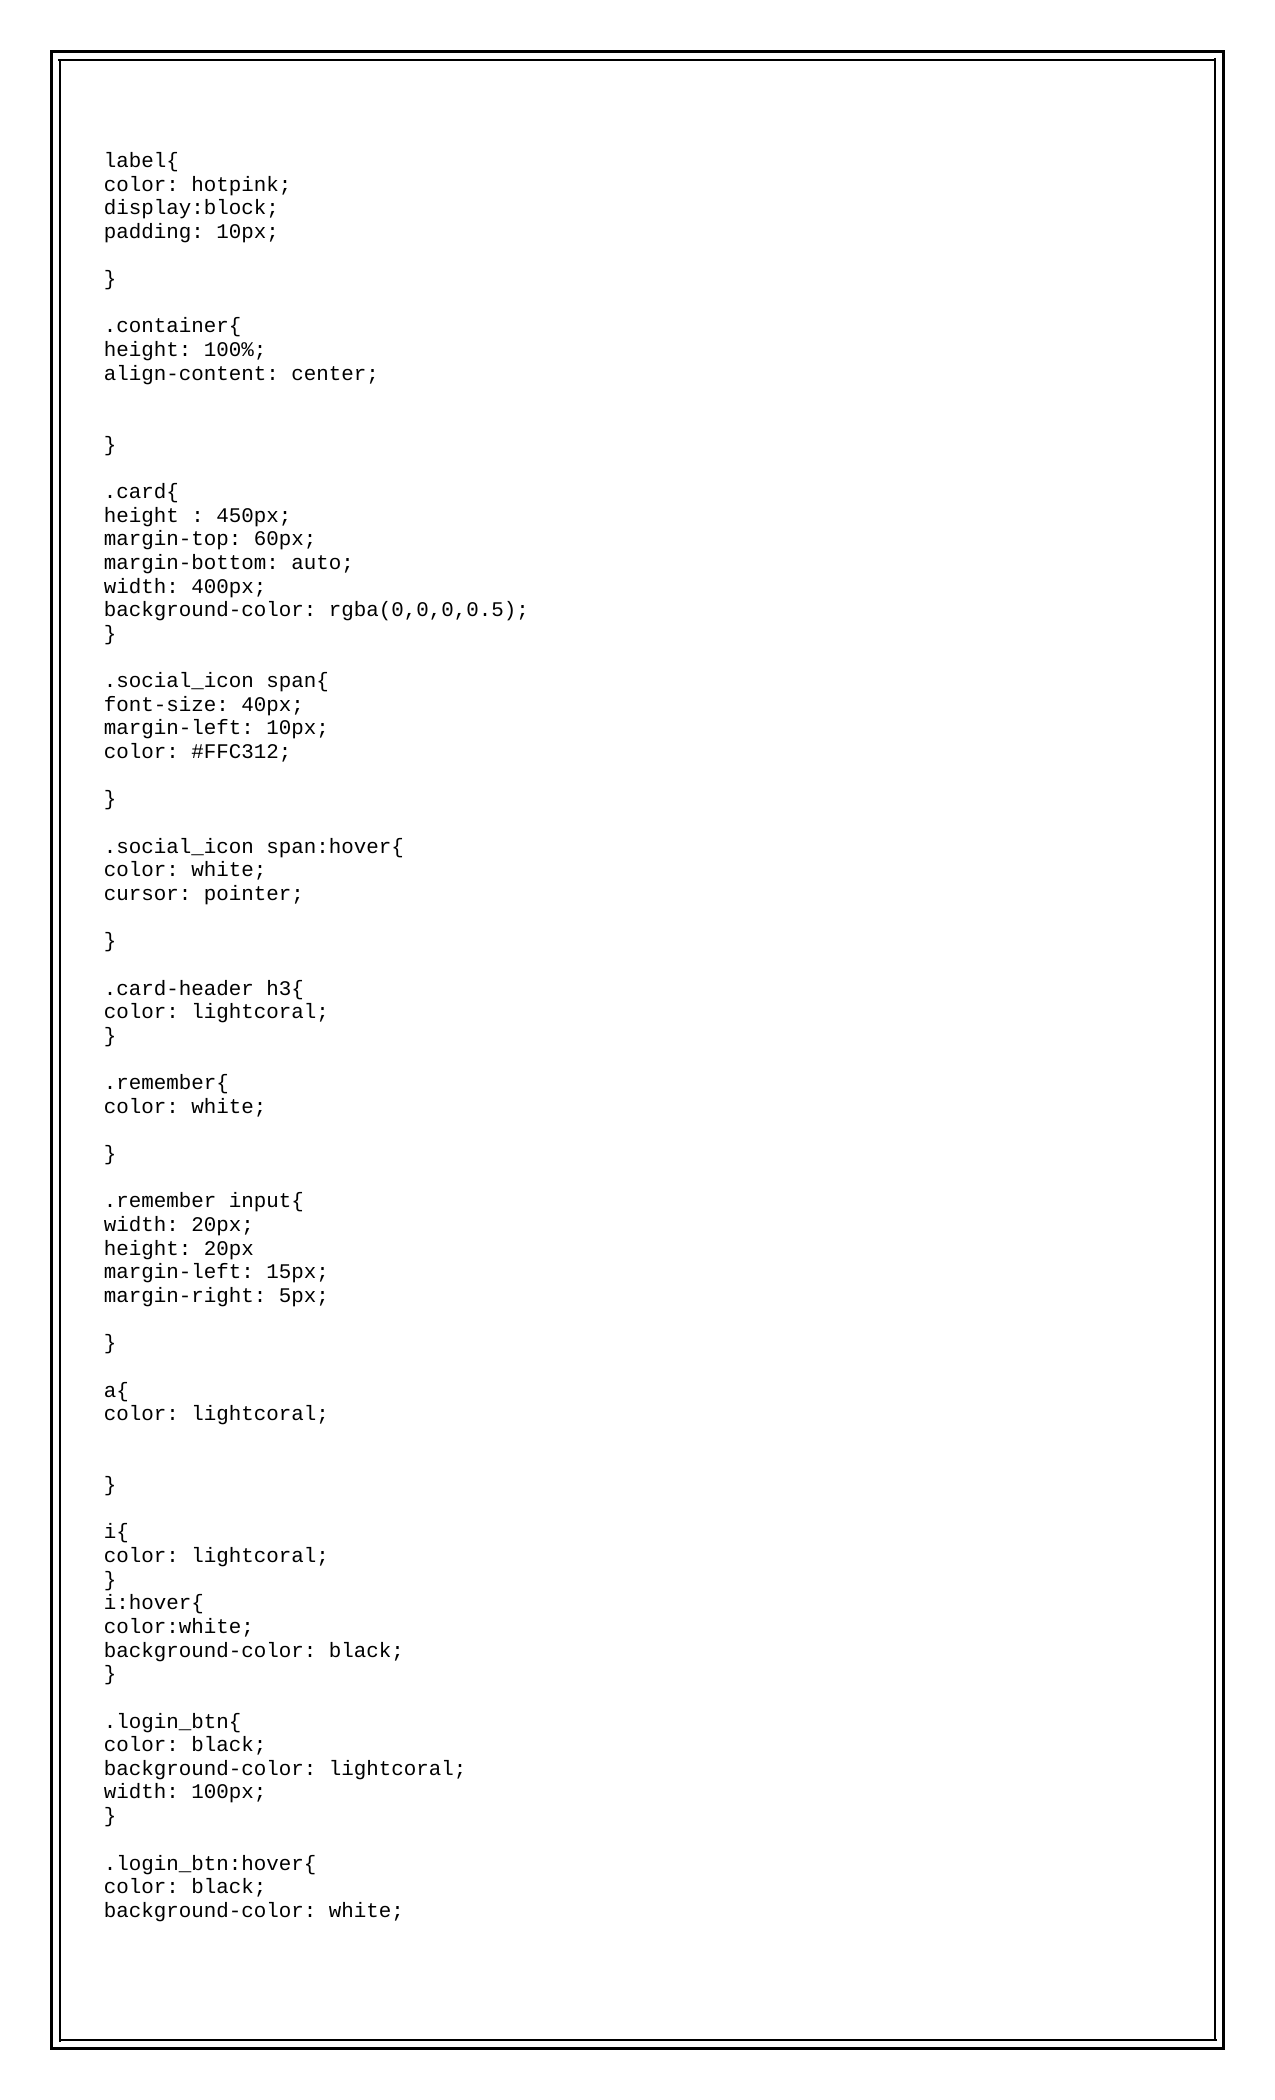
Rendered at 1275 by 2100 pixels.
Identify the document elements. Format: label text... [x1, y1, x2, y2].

text } [103, 434, 1152, 457]
text height: 100%; [103, 339, 1152, 363]
text background-color: black; [103, 1640, 1152, 1663]
text background-color: lightcoral; [103, 1758, 1152, 1782]
text } [103, 268, 1152, 292]
text } [103, 1805, 1152, 1829]
text height: 20px [103, 1238, 1152, 1261]
text color: lightcoral; [103, 1001, 1152, 1025]
text } [103, 1663, 1152, 1687]
text width: 20px; [103, 1214, 1152, 1238]
text i:hover{ [103, 1592, 1152, 1616]
text .social_icon span:hover{ [103, 836, 1152, 859]
text width: 400px; [103, 576, 1152, 599]
text .container{ [103, 316, 1152, 339]
text background-color: rgba(0,0,0,0.5); [103, 599, 1152, 623]
text } [103, 788, 1152, 812]
text a{ [103, 1379, 1152, 1403]
text .card{ [103, 481, 1152, 505]
text } [103, 1474, 1152, 1498]
text i{ [103, 1521, 1152, 1545]
text .login_btn:hover{ [103, 1852, 1152, 1876]
text color: lightcoral; [103, 1545, 1152, 1569]
text margin-left: 10px; [103, 717, 1152, 741]
text font-size: 40px; [103, 694, 1152, 717]
text label{ [103, 150, 1152, 174]
text color: lightcoral; [103, 1403, 1152, 1427]
text .card-header h3{ [103, 978, 1152, 1001]
text } [103, 623, 1152, 647]
text align-content: center; [103, 363, 1152, 386]
text color:white; [103, 1616, 1152, 1640]
text color: #FFC312; [103, 741, 1152, 765]
text height : 450px; [103, 505, 1152, 528]
text color: black; [103, 1876, 1152, 1900]
text } [103, 1025, 1152, 1048]
text } [103, 1332, 1152, 1356]
text color: white; [103, 1096, 1152, 1119]
text margin-right: 5px; [103, 1285, 1152, 1309]
text margin-left: 15px; [103, 1261, 1152, 1285]
text color: white; [103, 859, 1152, 883]
text display:block; [103, 197, 1152, 221]
text .remember{ [103, 1072, 1152, 1096]
text width: 100px; [103, 1782, 1152, 1805]
text } [103, 1569, 1152, 1592]
text .login_btn{ [103, 1711, 1152, 1734]
text color: black; [103, 1734, 1152, 1758]
text .social_icon span{ [103, 670, 1152, 694]
text background-color: white; [103, 1900, 1152, 1923]
text margin-top: 60px; [103, 528, 1152, 552]
text padding: 10px; [103, 221, 1152, 244]
text margin-bottom: auto; [103, 552, 1152, 576]
text } [103, 1143, 1152, 1167]
text color: hotpink; [103, 174, 1152, 197]
text } [103, 930, 1152, 954]
text cursor: pointer; [103, 883, 1152, 907]
text .remember input{ [103, 1190, 1152, 1214]
